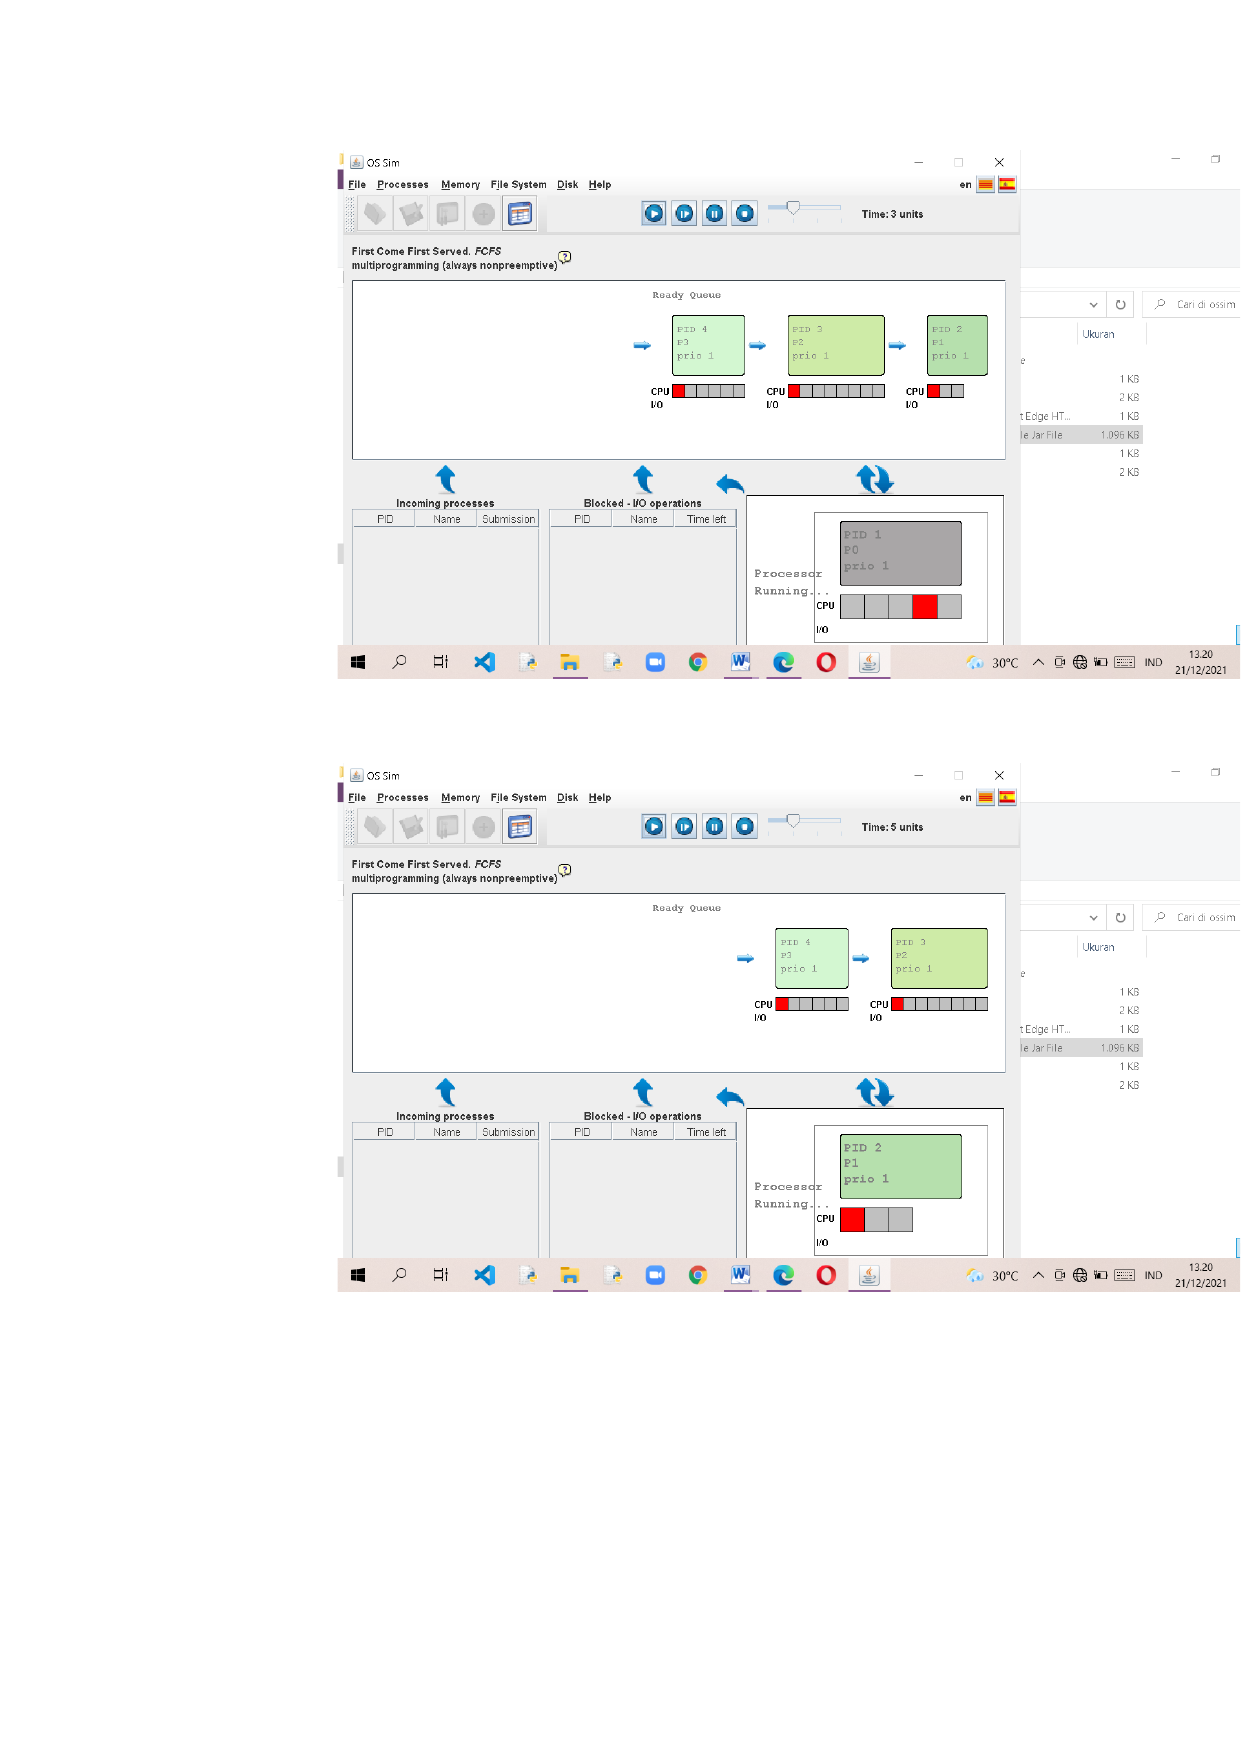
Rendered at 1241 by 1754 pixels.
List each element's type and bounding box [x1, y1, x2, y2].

picture [337, 150, 1241, 679]
picture [337, 763, 1241, 1292]
